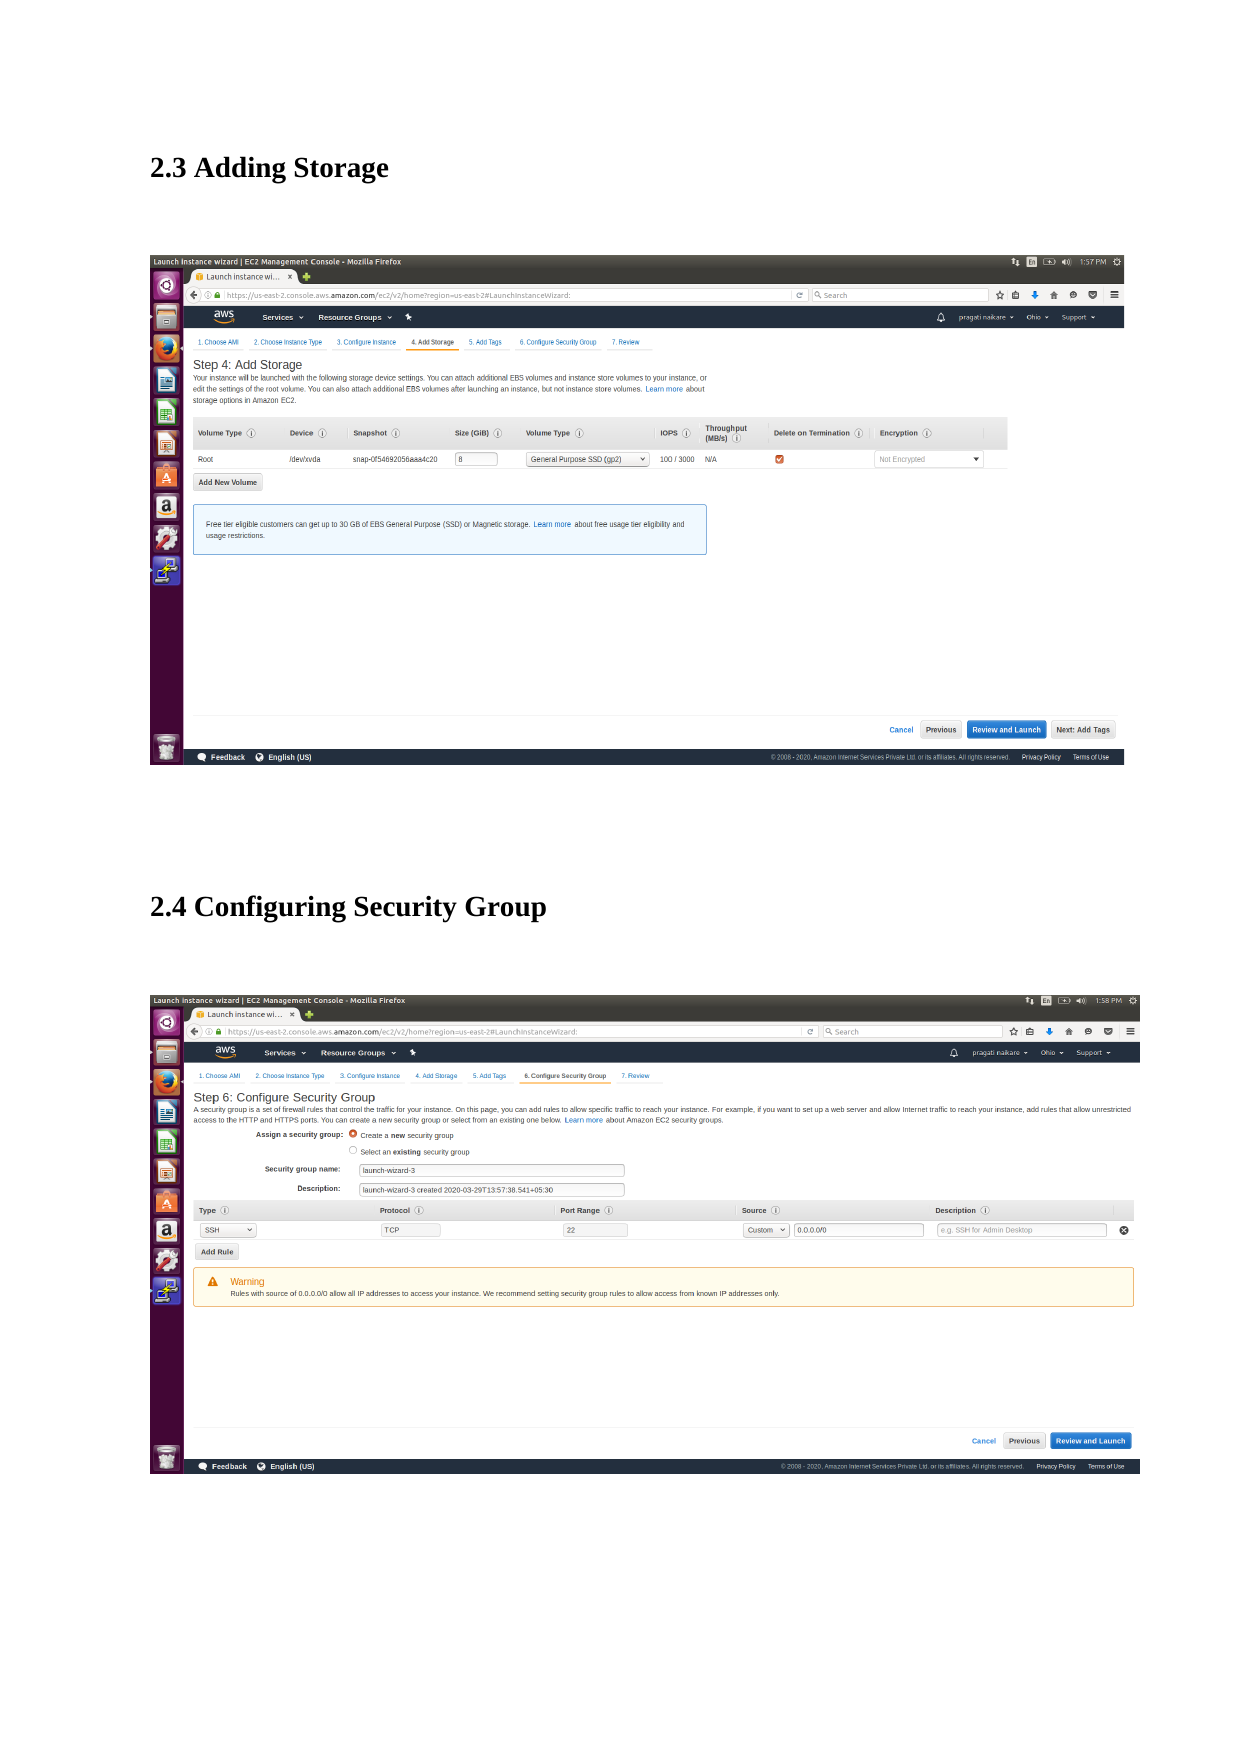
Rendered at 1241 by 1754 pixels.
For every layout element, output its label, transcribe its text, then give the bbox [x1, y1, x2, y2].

text 2.3 Adding Storage [150, 150, 1090, 183]
picture [150, 255, 1125, 765]
picture [150, 995, 1140, 1474]
text 2.4 Configuring Security Group [150, 889, 1090, 923]
